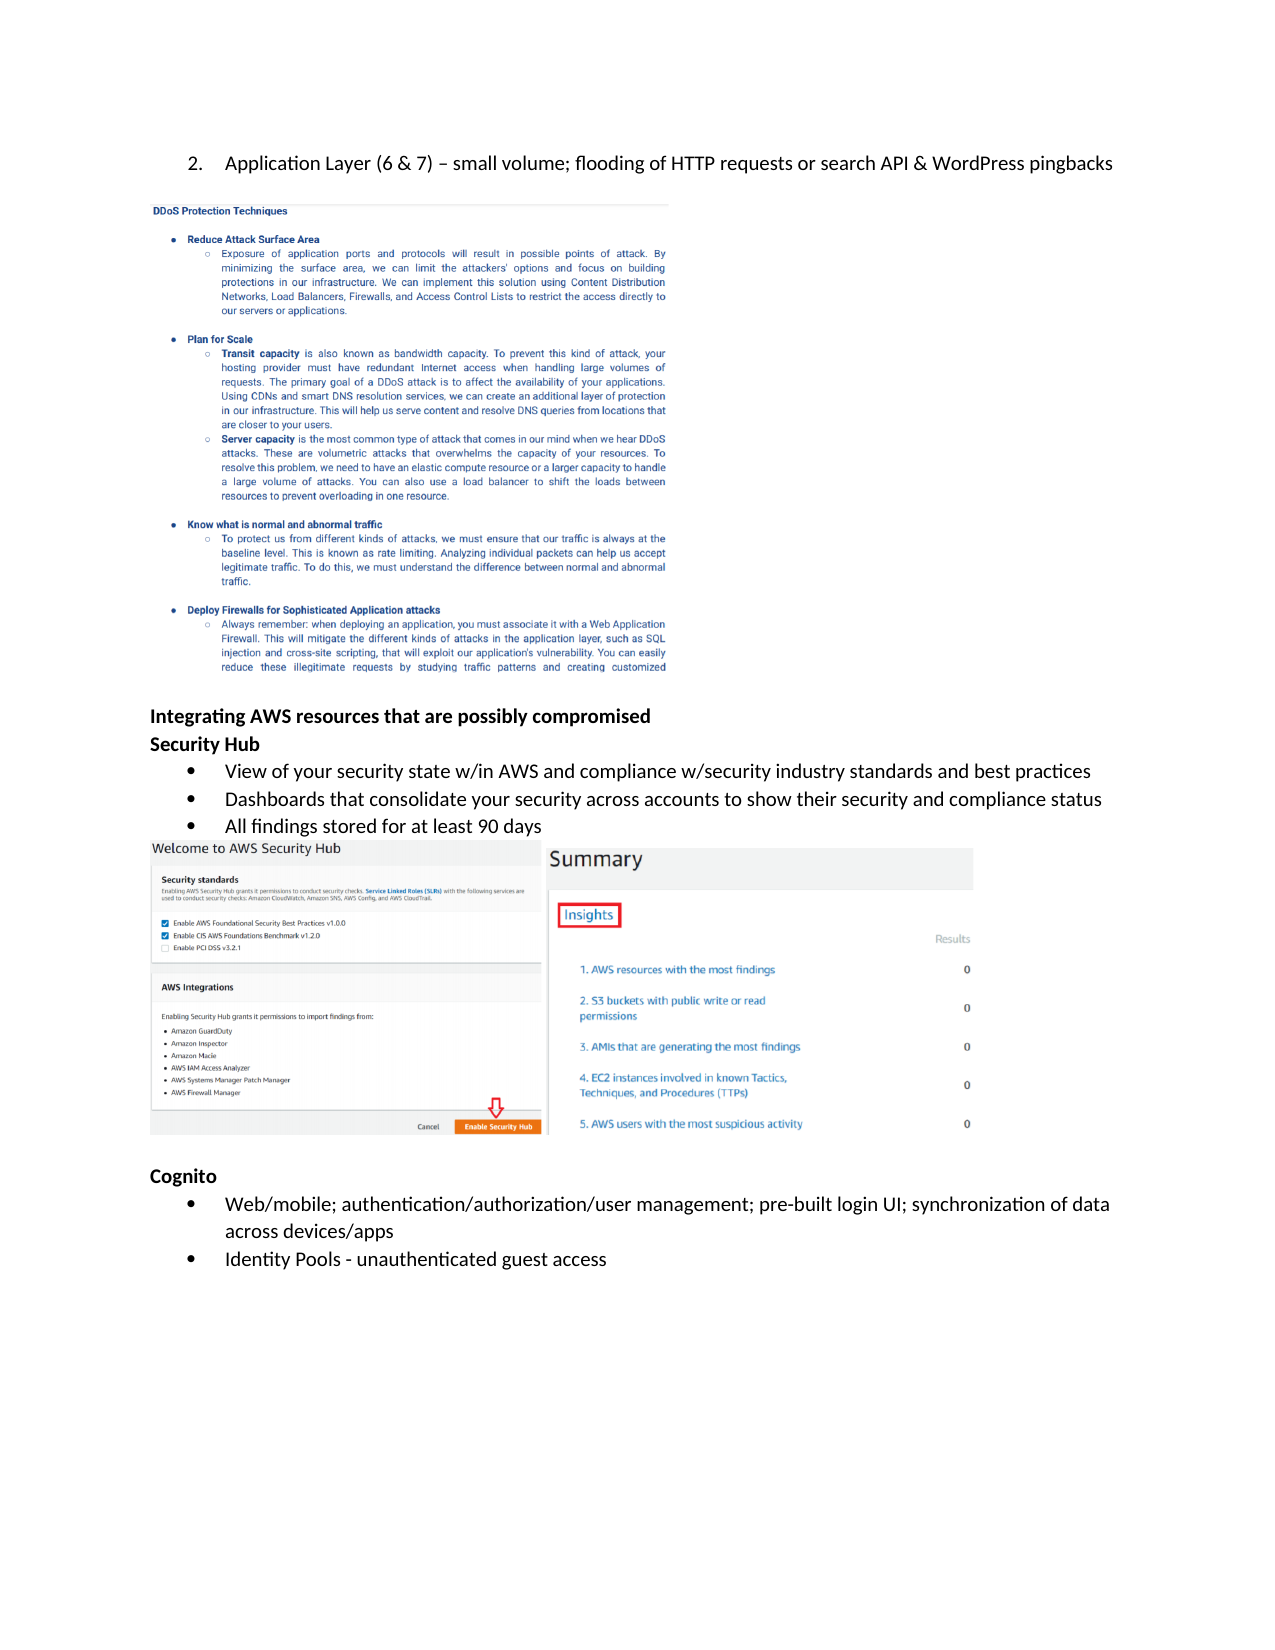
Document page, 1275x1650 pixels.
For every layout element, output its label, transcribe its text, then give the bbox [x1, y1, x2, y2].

list All findings stored for at least 90 days [187, 813, 1125, 838]
list Identity Pools - unauthenticated guest access [187, 1246, 1125, 1271]
list Web/mobile; authentication/authorization/user management; pre-built login UI; synchronization of data across devices/apps [187, 1191, 1125, 1244]
picture [150, 204, 669, 674]
list Dashboards that consolidate your security across accounts to show their security and compliance status [187, 786, 1125, 811]
picture [150, 840, 542, 1135]
text Security Hub [150, 731, 1125, 756]
list Application Layer (6 & 7) – small volume; flooding of HTTP requests or search API & WordPress pingbacks [187, 150, 1125, 175]
text Integrating AWS resources that are possibly compromised [150, 703, 1125, 729]
list View of your security state w/in AWS and compliance w/security industry standards and best practices [187, 758, 1125, 784]
text Cognito [150, 1163, 1125, 1189]
picture [546, 848, 974, 1135]
